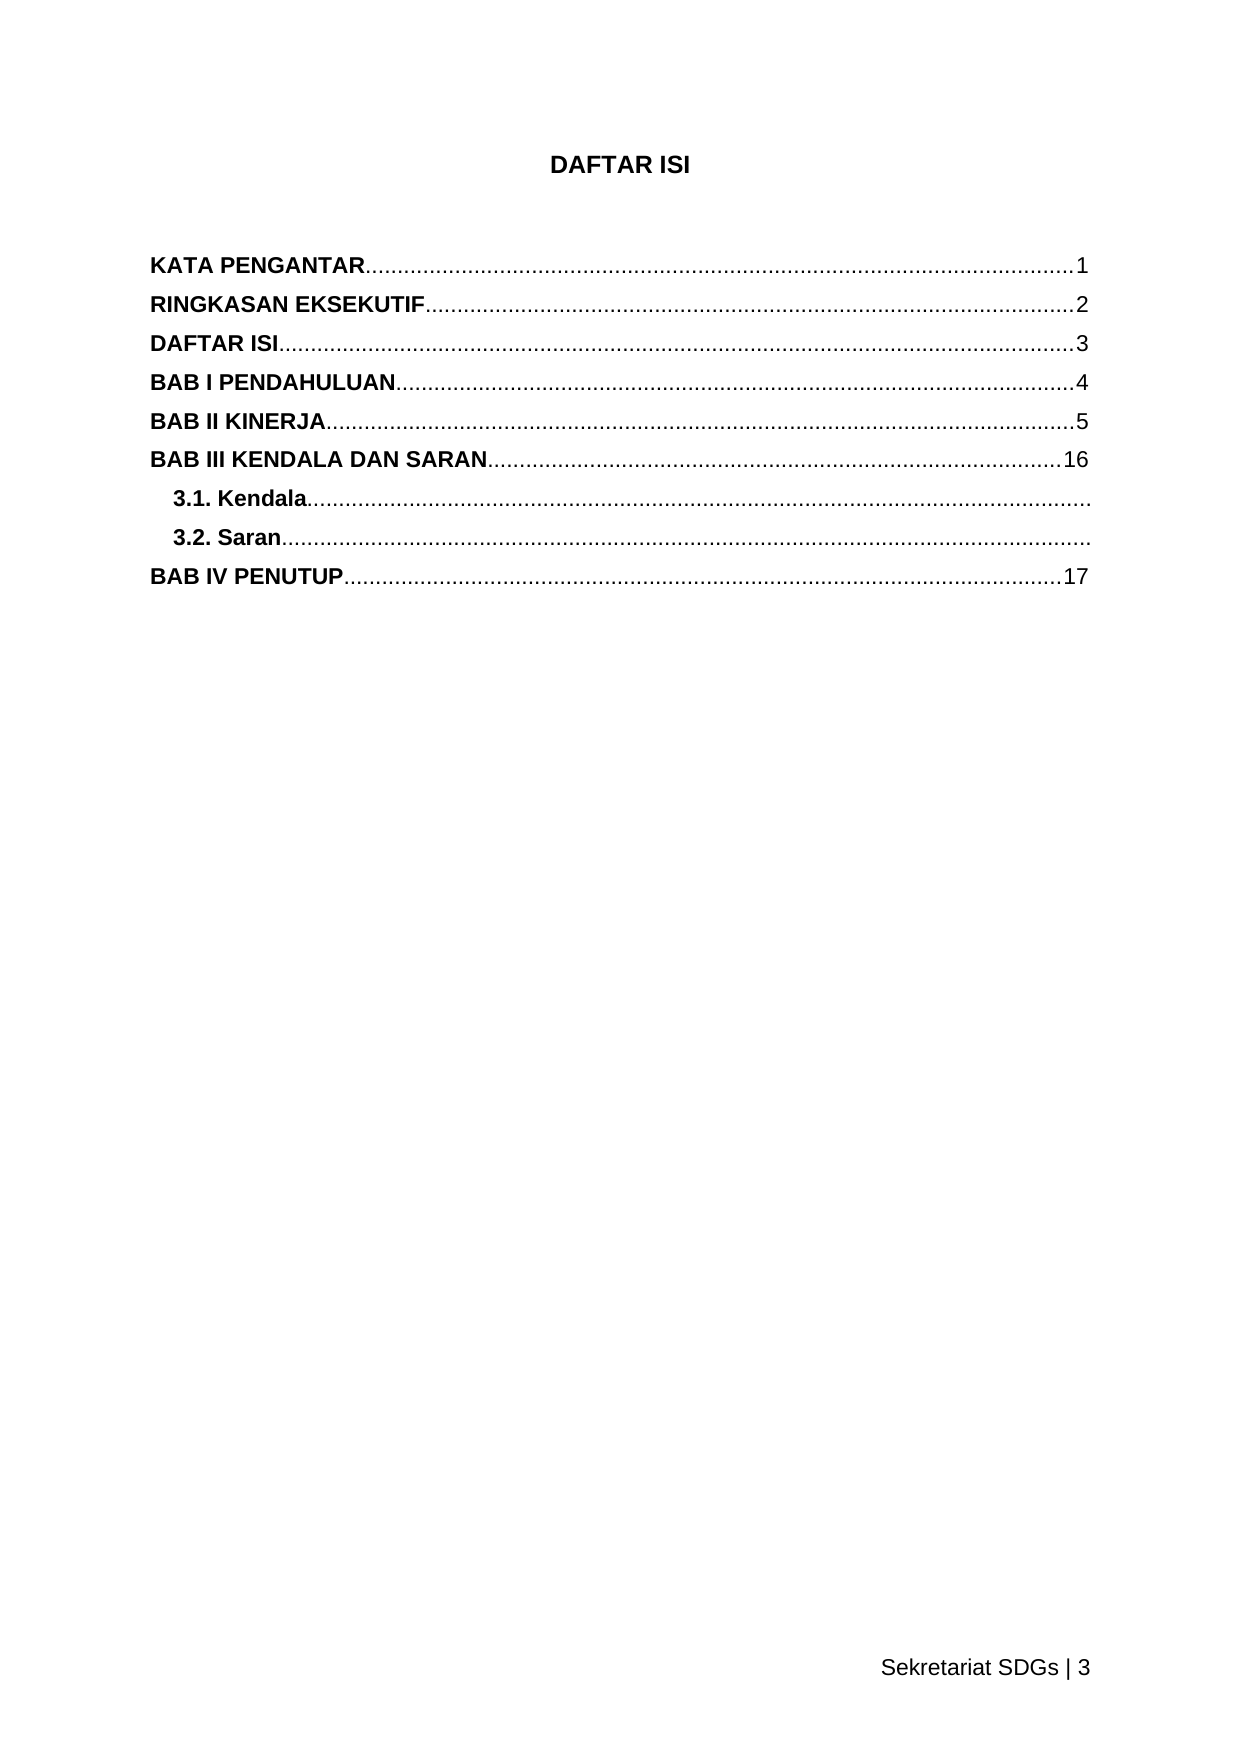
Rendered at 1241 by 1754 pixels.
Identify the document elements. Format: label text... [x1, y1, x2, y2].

subtitle DAFTAR ISI [150, 150, 1090, 179]
